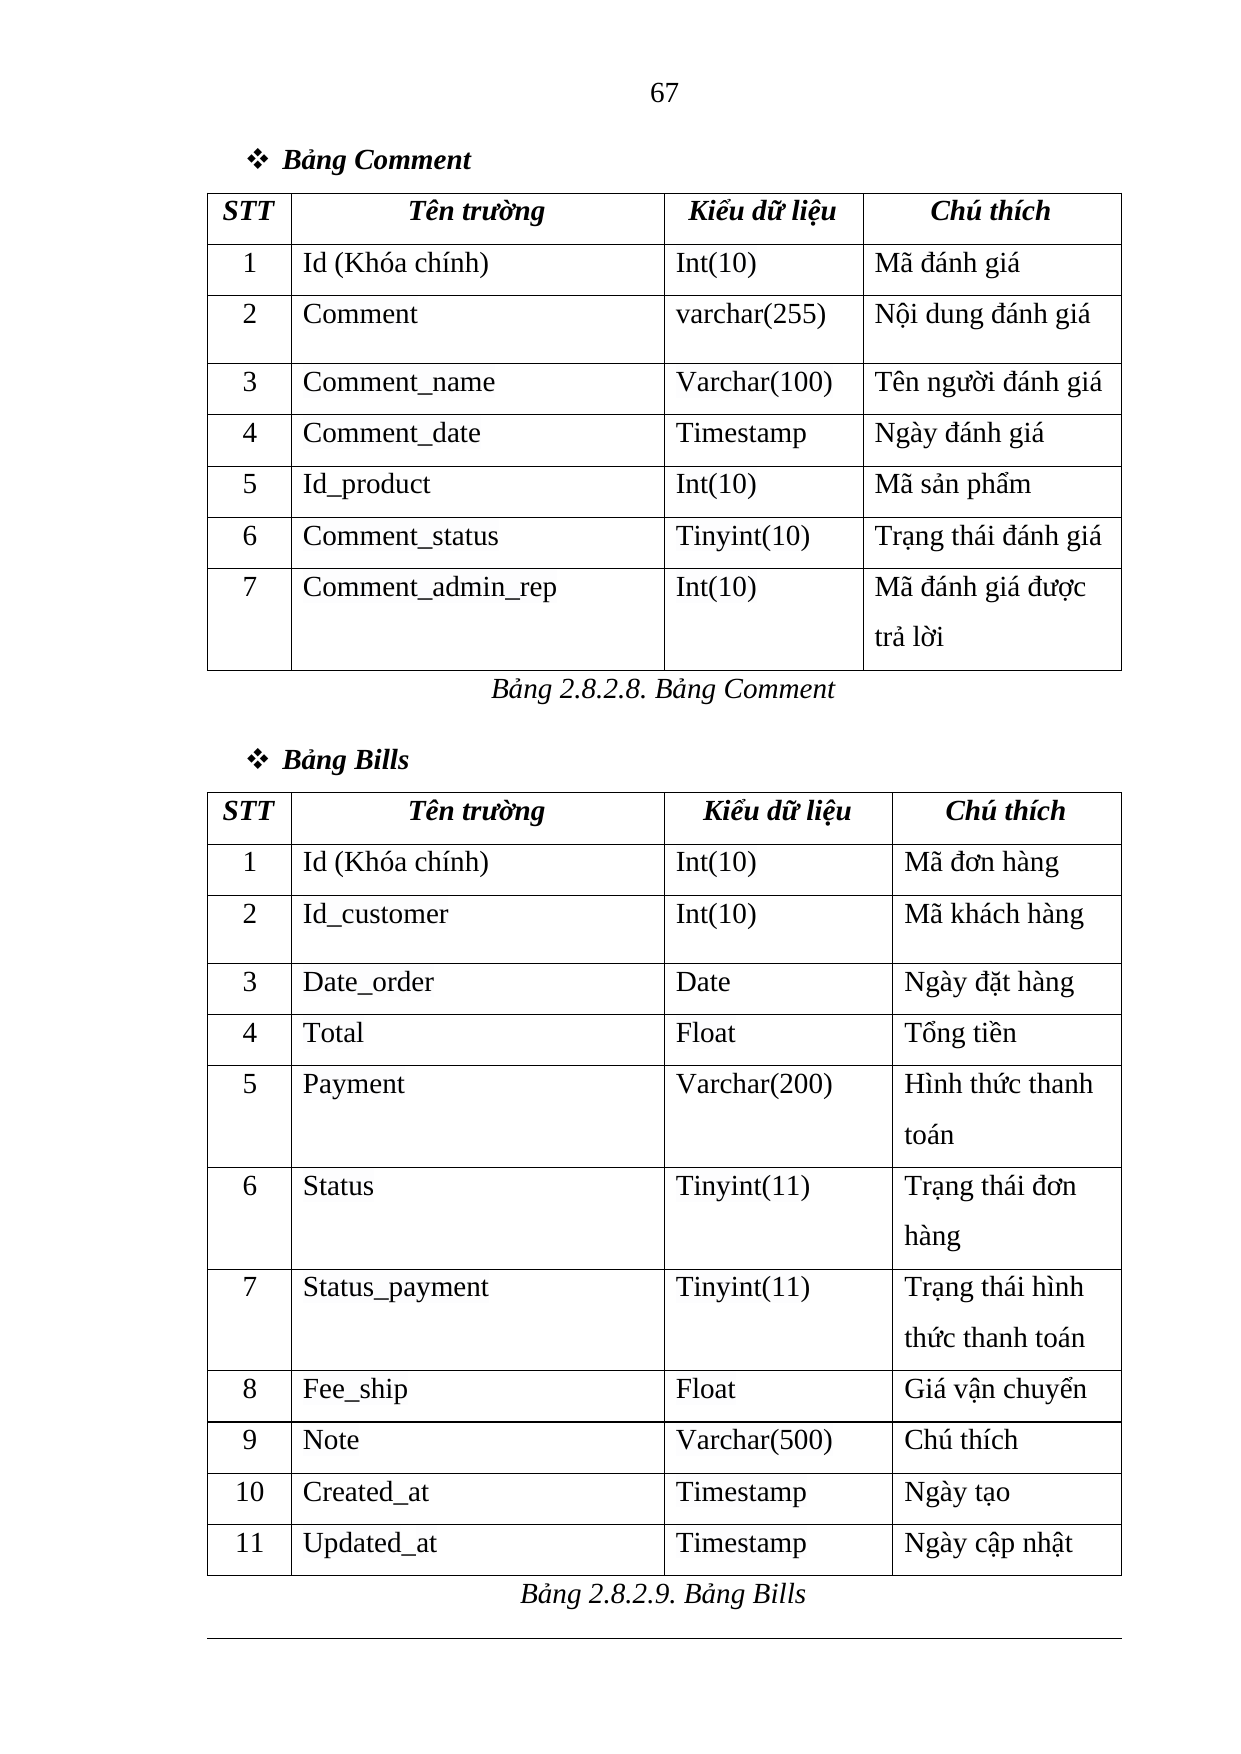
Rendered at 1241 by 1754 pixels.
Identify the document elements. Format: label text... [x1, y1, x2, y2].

table_cell Tinyint(11) [665, 1168, 892, 1268]
table_cell Id_product [292, 467, 664, 517]
table_header STT [208, 793, 291, 843]
table_cell Int(10) [665, 569, 863, 670]
table_cell Int(10) [665, 467, 863, 517]
table_cell Mã sản phẩm [864, 467, 1121, 517]
table_cell varchar(255) [665, 296, 863, 363]
table_cell Int(10) [665, 845, 892, 895]
table_cell Varchar(500) [665, 1423, 892, 1473]
list Bảng Comment [244, 142, 1122, 176]
table_cell Int(10) [665, 245, 863, 295]
table_cell 2 [208, 896, 291, 963]
table_cell 6 [208, 1168, 291, 1268]
table_cell Id_customer [292, 896, 664, 963]
table_cell Trạng thái đơn hàng [893, 1168, 1121, 1268]
table_cell 7 [208, 1270, 291, 1370]
table_header Chú thích [893, 793, 1121, 843]
table_header Chú thích [864, 194, 1121, 244]
table_cell 4 [208, 415, 291, 466]
table_cell Nội dung đánh giá [864, 296, 1121, 363]
table_cell Date [665, 964, 892, 1014]
table_cell 5 [208, 467, 291, 517]
table_header Tên trường [292, 793, 664, 843]
table_cell 3 [208, 364, 291, 414]
table_header Kiểu dữ liệu [665, 793, 892, 843]
table_cell Status_payment [292, 1270, 664, 1370]
table_cell 1 [208, 245, 291, 295]
table_cell Id (Khóa chính) [292, 245, 664, 295]
table_cell Comment_admin_rep [292, 569, 664, 670]
table_cell Ngày cập nhật [893, 1525, 1121, 1575]
table_cell Trạng thái đánh giá [864, 518, 1121, 568]
table_cell 8 [208, 1371, 291, 1421]
table_cell 10 [208, 1474, 291, 1524]
table_cell Mã đơn hàng [893, 845, 1121, 895]
table_cell Created_at [292, 1474, 664, 1524]
table_cell Comment_status [292, 518, 664, 568]
table_cell Status [292, 1168, 664, 1268]
table_cell 6 [208, 518, 291, 568]
table_cell Float [665, 1015, 892, 1065]
table_cell Tinyint(10) [665, 518, 863, 568]
table_cell Hình thức thanh toán [893, 1066, 1121, 1167]
table_cell Total [292, 1015, 664, 1065]
table_cell Tinyint(11) [665, 1270, 892, 1370]
table_cell Updated_at [292, 1525, 664, 1575]
table_cell Giá vận chuyển [893, 1371, 1121, 1421]
table_cell Comment_name [292, 364, 664, 414]
table_cell 9 [208, 1423, 291, 1473]
table_cell Trạng thái hình thức thanh toán [893, 1270, 1121, 1370]
table_cell Tên người đánh giá [864, 364, 1121, 414]
table_cell Comment_date [292, 415, 664, 466]
table_cell 4 [208, 1015, 291, 1065]
table_cell Ngày đặt hàng [893, 964, 1121, 1014]
table_header STT [208, 194, 291, 244]
table_header Tên trường [292, 194, 664, 244]
table_cell Mã đánh giá được trả lời [864, 569, 1121, 670]
table_cell Varchar(200) [665, 1066, 892, 1167]
table_cell Timestamp [665, 1474, 892, 1524]
table_cell Mã đánh giá [864, 245, 1121, 295]
table_cell 7 [208, 569, 291, 670]
table_cell Comment [292, 296, 664, 363]
table_cell 2 [208, 296, 291, 363]
table_cell Fee_ship [292, 1371, 664, 1421]
table_cell Date_order [292, 964, 664, 1014]
table_cell Id (Khóa chính) [292, 845, 664, 895]
table_cell Varchar(100) [665, 364, 863, 414]
table_header Kiểu dữ liệu [665, 194, 863, 244]
table_cell Ngày tạo [893, 1474, 1121, 1524]
table_cell Tổng tiền [893, 1015, 1121, 1065]
table_cell Note [292, 1423, 664, 1473]
table_cell Chú thích [893, 1423, 1121, 1473]
table_cell Payment [292, 1066, 664, 1167]
table_cell Timestamp [665, 1525, 892, 1575]
table_cell Int(10) [665, 896, 892, 963]
table_cell Ngày đánh giá [864, 415, 1121, 466]
table_cell Mã khách hàng [893, 896, 1121, 963]
list Bảng Bills [244, 742, 1122, 776]
table_cell 5 [208, 1066, 291, 1167]
table_cell 3 [208, 964, 291, 1014]
table_cell Float [665, 1371, 892, 1421]
table_cell 1 [208, 845, 291, 895]
table_cell 11 [208, 1525, 291, 1575]
table_cell Timestamp [665, 415, 863, 466]
